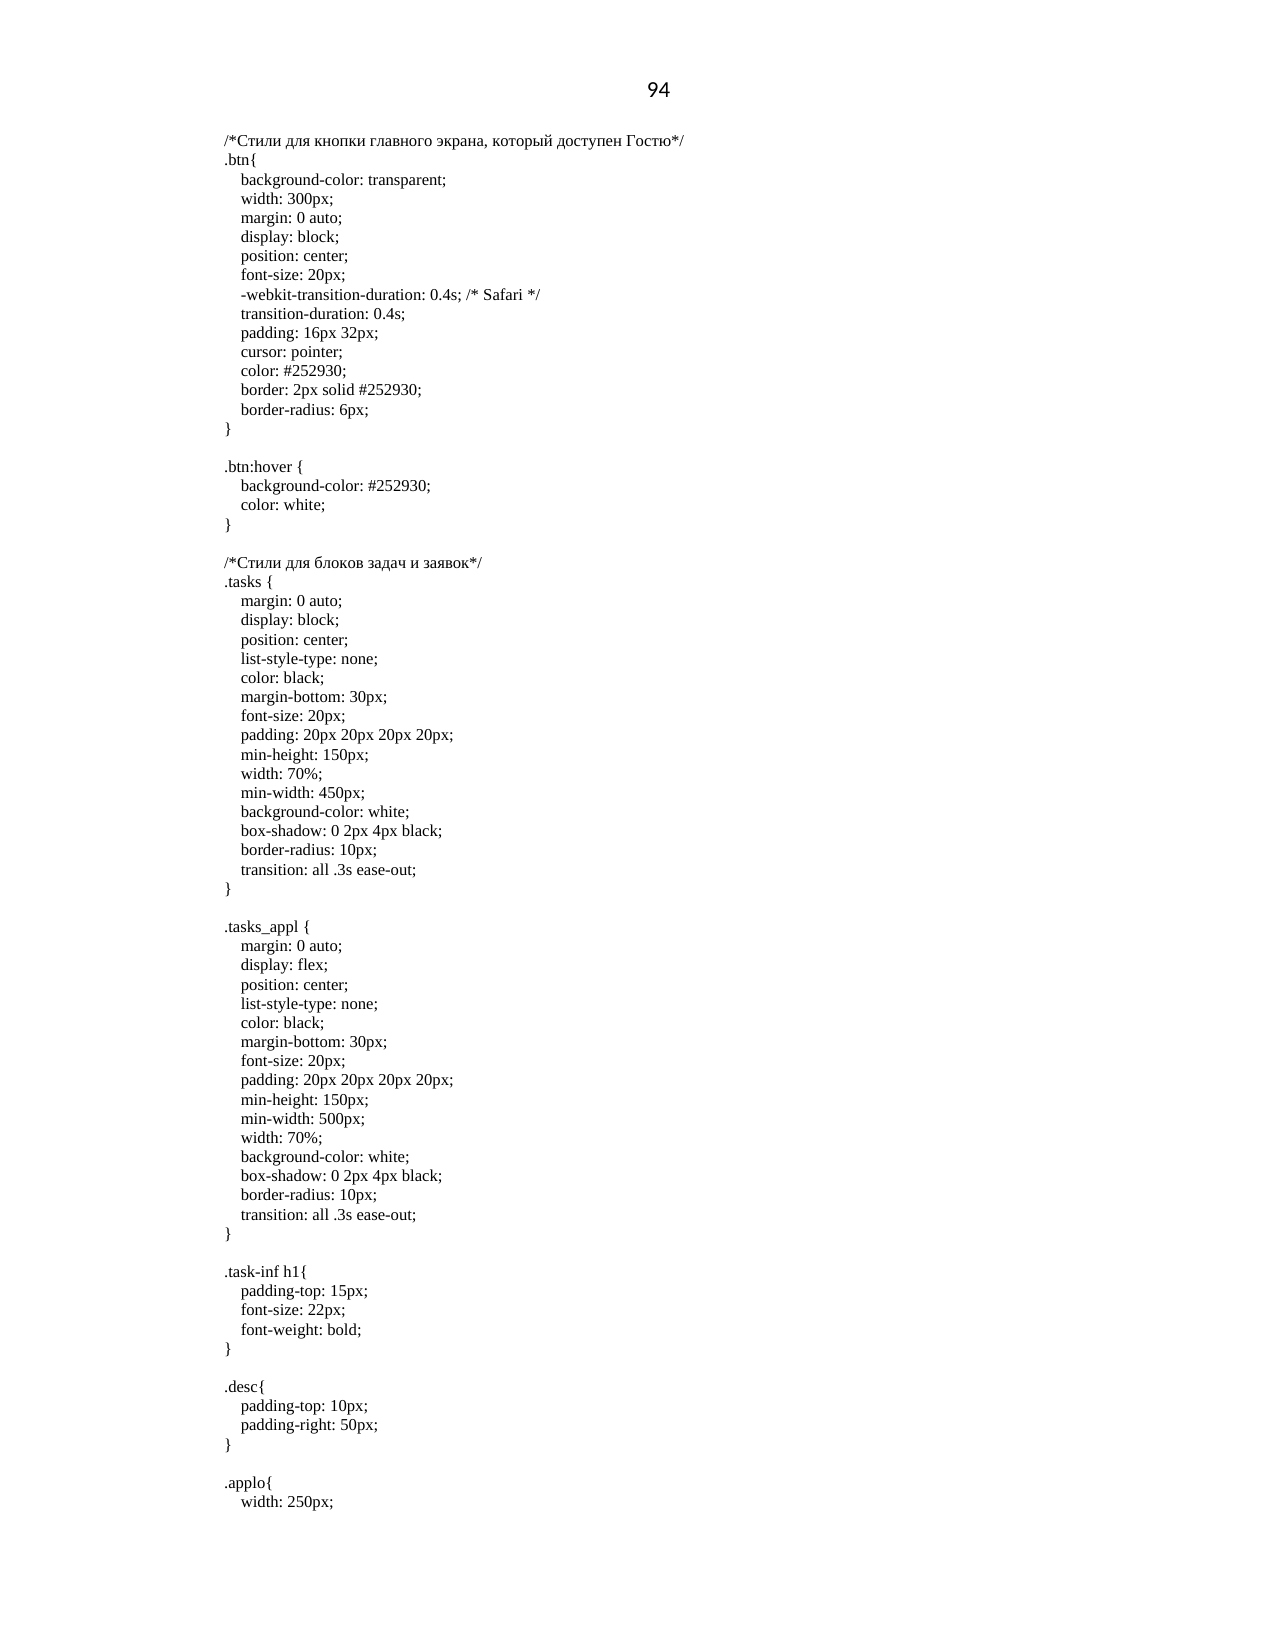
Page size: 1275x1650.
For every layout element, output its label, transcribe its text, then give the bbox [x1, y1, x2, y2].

text min-height: 150px; [150, 1089, 1167, 1108]
text padding-top: 10px; [150, 1396, 1167, 1415]
text .btn:hover { [150, 457, 1167, 476]
text } [150, 1338, 1167, 1358]
text padding: 20px 20px 20px 20px; [150, 1070, 1167, 1089]
text position: center; [150, 629, 1167, 648]
text .tasks_appl { [150, 917, 1167, 936]
text font-size: 22px; [150, 1300, 1167, 1319]
text font-weight: bold; [150, 1319, 1167, 1338]
text box-shadow: 0 2px 4px black; [150, 1166, 1167, 1185]
text padding-top: 15px; [150, 1281, 1167, 1300]
text padding: 16px 32px; [150, 323, 1167, 342]
text color: black; [150, 1013, 1167, 1032]
text .applo{ [150, 1473, 1167, 1492]
text border-radius: 10px; [150, 1185, 1167, 1204]
text display: flex; [150, 955, 1167, 974]
text width: 70%; [150, 1128, 1167, 1147]
text list-style-type: none; [150, 993, 1167, 1013]
text background-color: #252930; [150, 476, 1167, 495]
text -webkit-transition-duration: 0.4s; /* Safari */ [150, 284, 1167, 303]
text min-width: 500px; [150, 1108, 1167, 1128]
text border-radius: 10px; [150, 840, 1167, 859]
text background-color: white; [150, 1147, 1167, 1166]
text } [150, 1223, 1167, 1243]
text margin-bottom: 30px; [150, 687, 1167, 706]
text margin: 0 auto; [150, 936, 1167, 955]
text } [150, 1434, 1167, 1453]
text border: 2px solid #252930; [150, 380, 1167, 399]
text .tasks { [150, 572, 1167, 591]
text .desc{ [150, 1377, 1167, 1396]
text font-size: 20px; [150, 1051, 1167, 1070]
text margin: 0 auto; [150, 208, 1167, 227]
text /*Стили для кнопки главного экрана, который доступен Гостю*/ [150, 131, 1167, 150]
text } [150, 514, 1167, 533]
text /*Стили для блоков задач и заявок*/ [150, 553, 1167, 572]
text width: 70%; [150, 763, 1167, 783]
text font-size: 20px; [150, 265, 1167, 284]
text transition: all .3s ease-out; [150, 1204, 1167, 1223]
text transition: all .3s ease-out; [150, 859, 1167, 878]
text color: white; [150, 495, 1167, 514]
text margin-bottom: 30px; [150, 1032, 1167, 1051]
text display: block; [150, 227, 1167, 246]
text width: 250px; [150, 1492, 1167, 1511]
text padding: 20px 20px 20px 20px; [150, 725, 1167, 744]
text cursor: pointer; [150, 342, 1167, 361]
text box-shadow: 0 2px 4px black; [150, 821, 1167, 840]
text font-size: 20px; [150, 706, 1167, 725]
text position: center; [150, 974, 1167, 993]
text width: 300px; [150, 188, 1167, 208]
text margin: 0 auto; [150, 591, 1167, 610]
text color: black; [150, 668, 1167, 687]
text position: center; [150, 246, 1167, 265]
text padding-right: 50px; [150, 1415, 1167, 1434]
text .btn{ [150, 150, 1167, 169]
text display: block; [150, 610, 1167, 629]
text min-width: 450px; [150, 783, 1167, 802]
text border-radius: 6px; [150, 399, 1167, 418]
text transition-duration: 0.4s; [150, 303, 1167, 323]
text color: #252930; [150, 361, 1167, 380]
text .task-inf h1{ [150, 1262, 1167, 1281]
text list-style-type: none; [150, 648, 1167, 668]
text background-color: transparent; [150, 169, 1167, 188]
text min-height: 150px; [150, 744, 1167, 763]
text } [150, 418, 1167, 438]
text } [150, 878, 1167, 898]
text background-color: white; [150, 802, 1167, 821]
